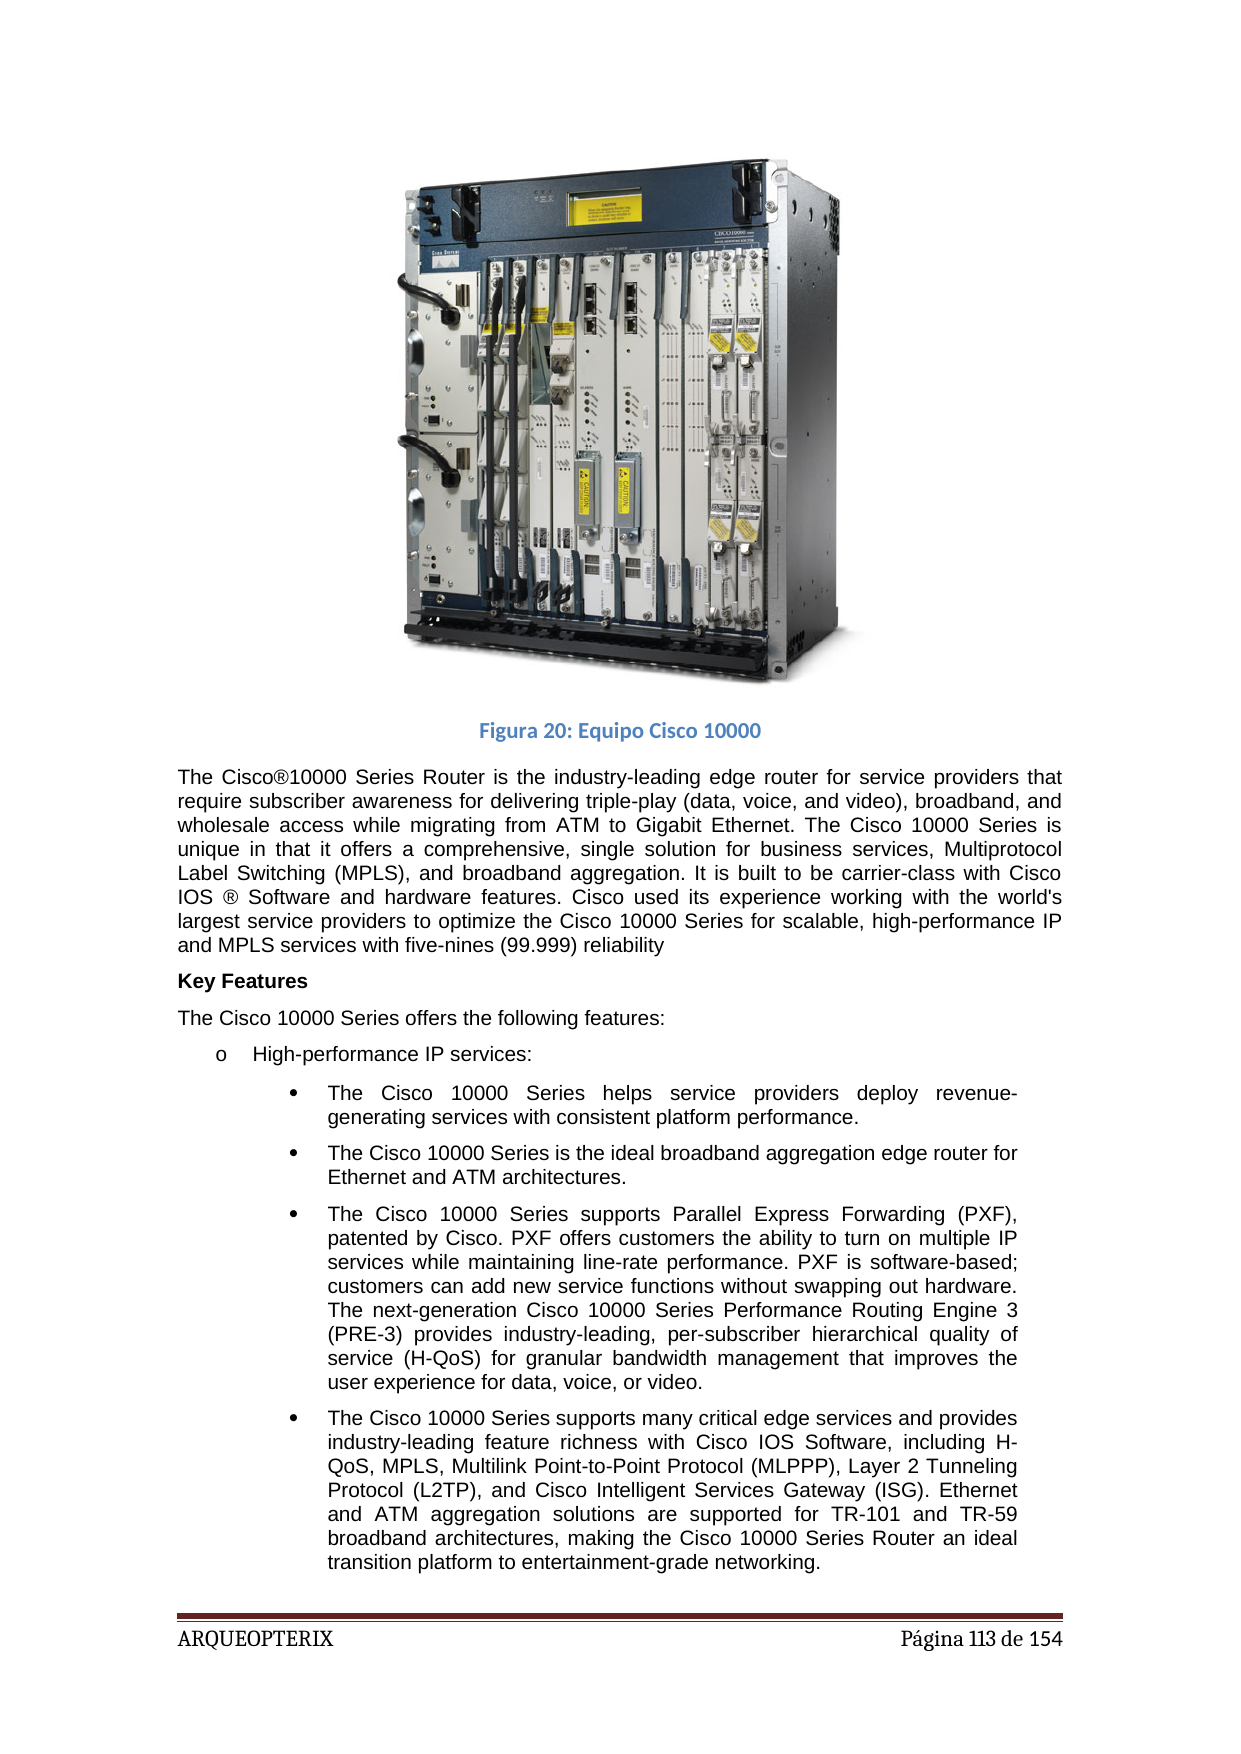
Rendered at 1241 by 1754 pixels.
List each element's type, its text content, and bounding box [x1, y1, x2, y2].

list The Cisco 10000 Series helps service providers deploy revenue-generating services with consistent platform performance. [290, 1081, 1019, 1129]
text Key Features [177, 969, 1063, 993]
text The Cisco 10000 Series offers the following features: [177, 1006, 1063, 1030]
list The Cisco 10000 Series is the ideal broadband aggregation edge router for Ethernet and ATM architectures. [290, 1141, 1019, 1189]
picture [347, 147, 893, 692]
list The Cisco 10000 Series supports many critical edge services and provides industry-leading feature richness with Cisco IOS Software, including H-QoS, MPLS, Multilink Point-to-Point Protocol (MLPPP), Layer 2 Tunneling Protocol (L2TP), and Cisco Intelligent Services Gateway (ISG). Ethernet and ATM aggregation solutions are supported for TR-101 and TR-59 broadband architectures, making the Cisco 10000 Series Router an ideal transition platform to entertainment-grade networking. [290, 1406, 1019, 1574]
text High-performance IP services: [215, 1042, 1063, 1068]
list The Cisco 10000 Series supports Parallel Express Forwarding (PXF), patented by Cisco. PXF offers customers the ability to turn on multiple IP services while maintaining line-rate performance. PXF is software-based; customers can add new service functions without swapping out hardware. The next-generation Cisco 10000 Series Performance Routing Engine 3 (PRE-3) provides industry-leading, per-subscriber hierarchical quality of service (H-QoS) for granular bandwidth management that improves the user experience for data, voice, or video. [290, 1202, 1019, 1393]
text Figura 20: Equipo Cisco 10000 [177, 716, 1063, 744]
text The Cisco®10000 Series Router is the industry-leading edge router for service providers that require subscriber awareness for delivering triple-play (data, voice, and video), broadband, and wholesale access while migrating from ATM to Gigabit Ethernet. The Cisco 10000 Series is unique in that it offers a comprehensive, single solution for business services, Multiprotocol Label Switching (MPLS), and broadband aggregation. It is built to be carrier-class with Cisco IOS ® Software and hardware features. Cisco used its experience working with the world's largest service providers to optimize the Cisco 10000 Series for scalable, high-performance IP and MPLS services with five-nines (99.999) reliability [177, 765, 1063, 957]
